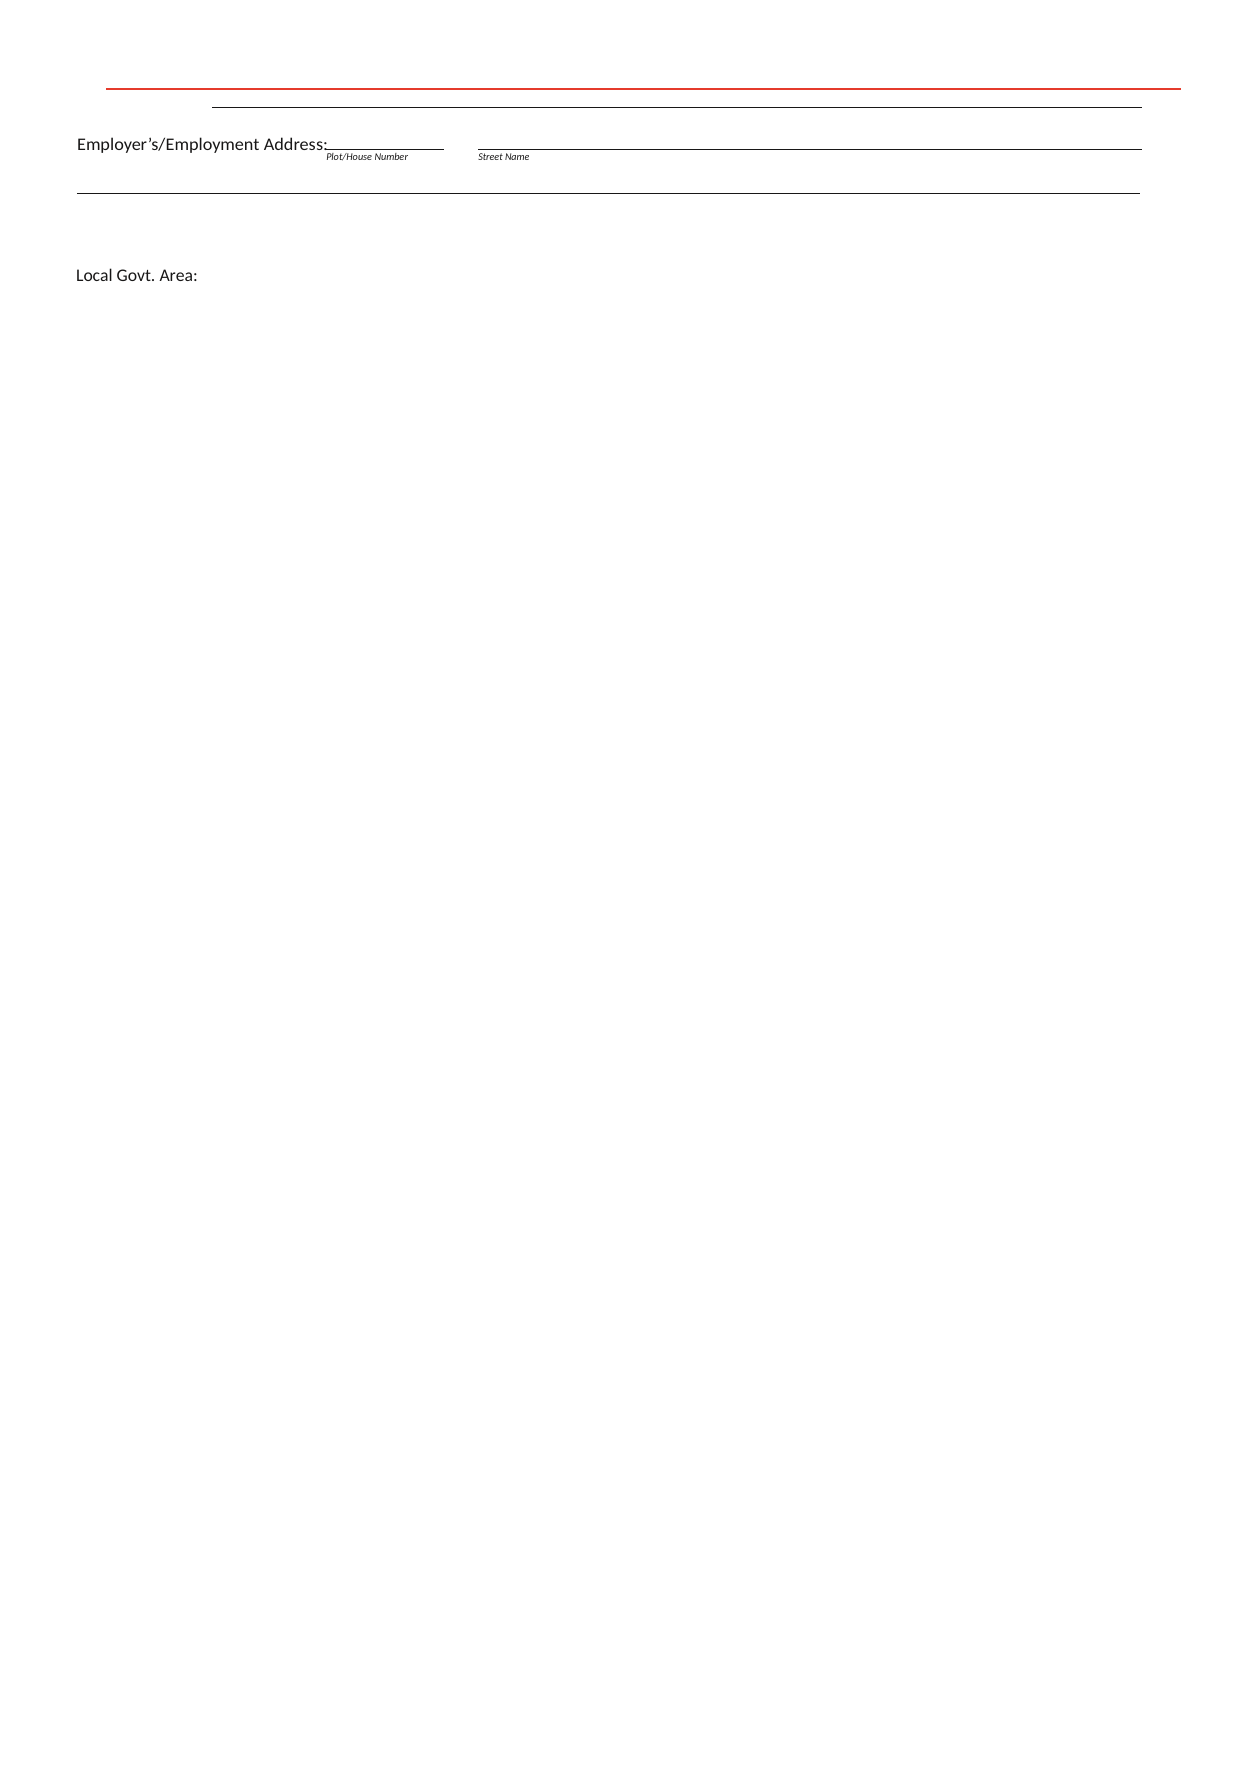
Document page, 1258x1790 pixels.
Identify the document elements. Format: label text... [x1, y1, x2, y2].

text Local Govt. Area: [76, 264, 989, 286]
